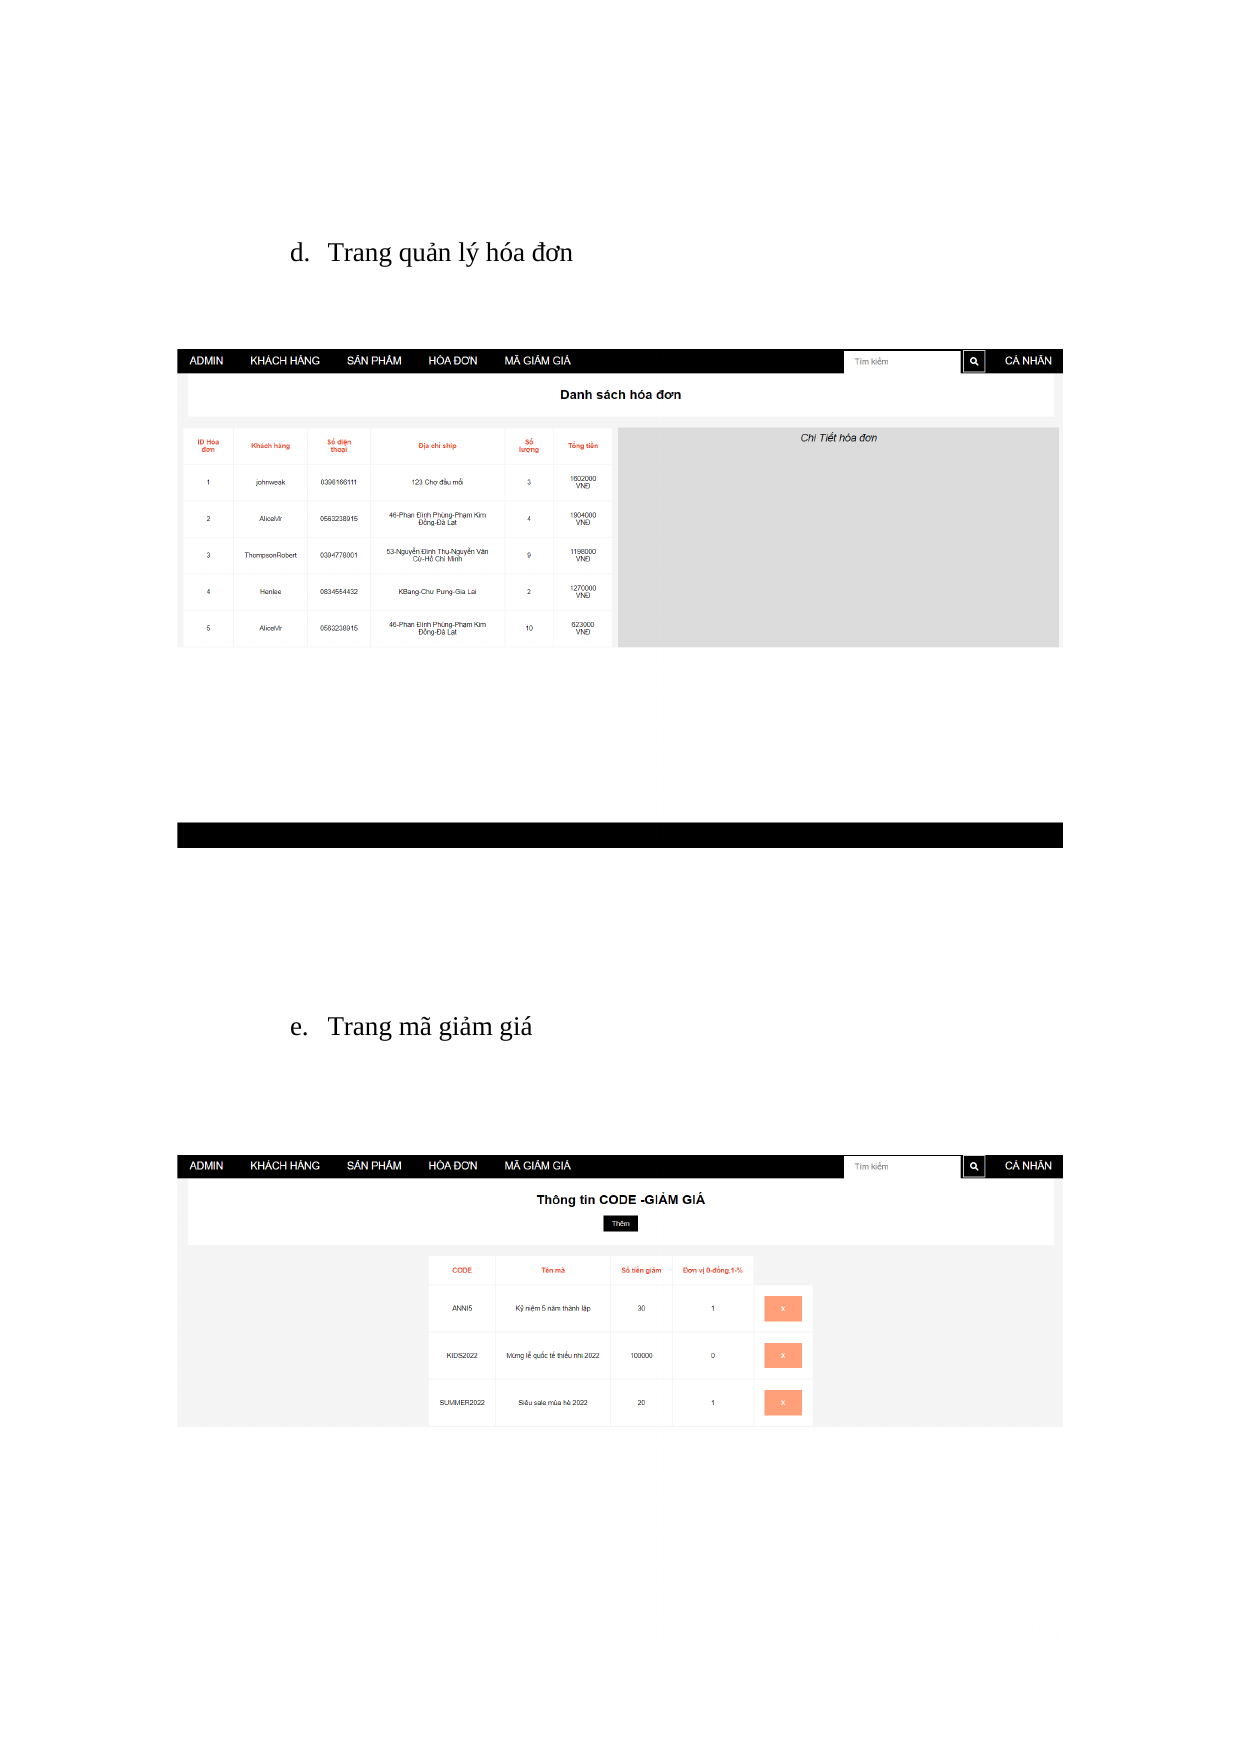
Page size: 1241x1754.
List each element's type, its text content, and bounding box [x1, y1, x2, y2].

picture [177, 349, 1063, 848]
list Trang quản lý hóa đơn [290, 236, 1063, 268]
list Trang mã giảm giá [290, 1010, 1063, 1041]
picture [177, 1155, 1063, 1654]
